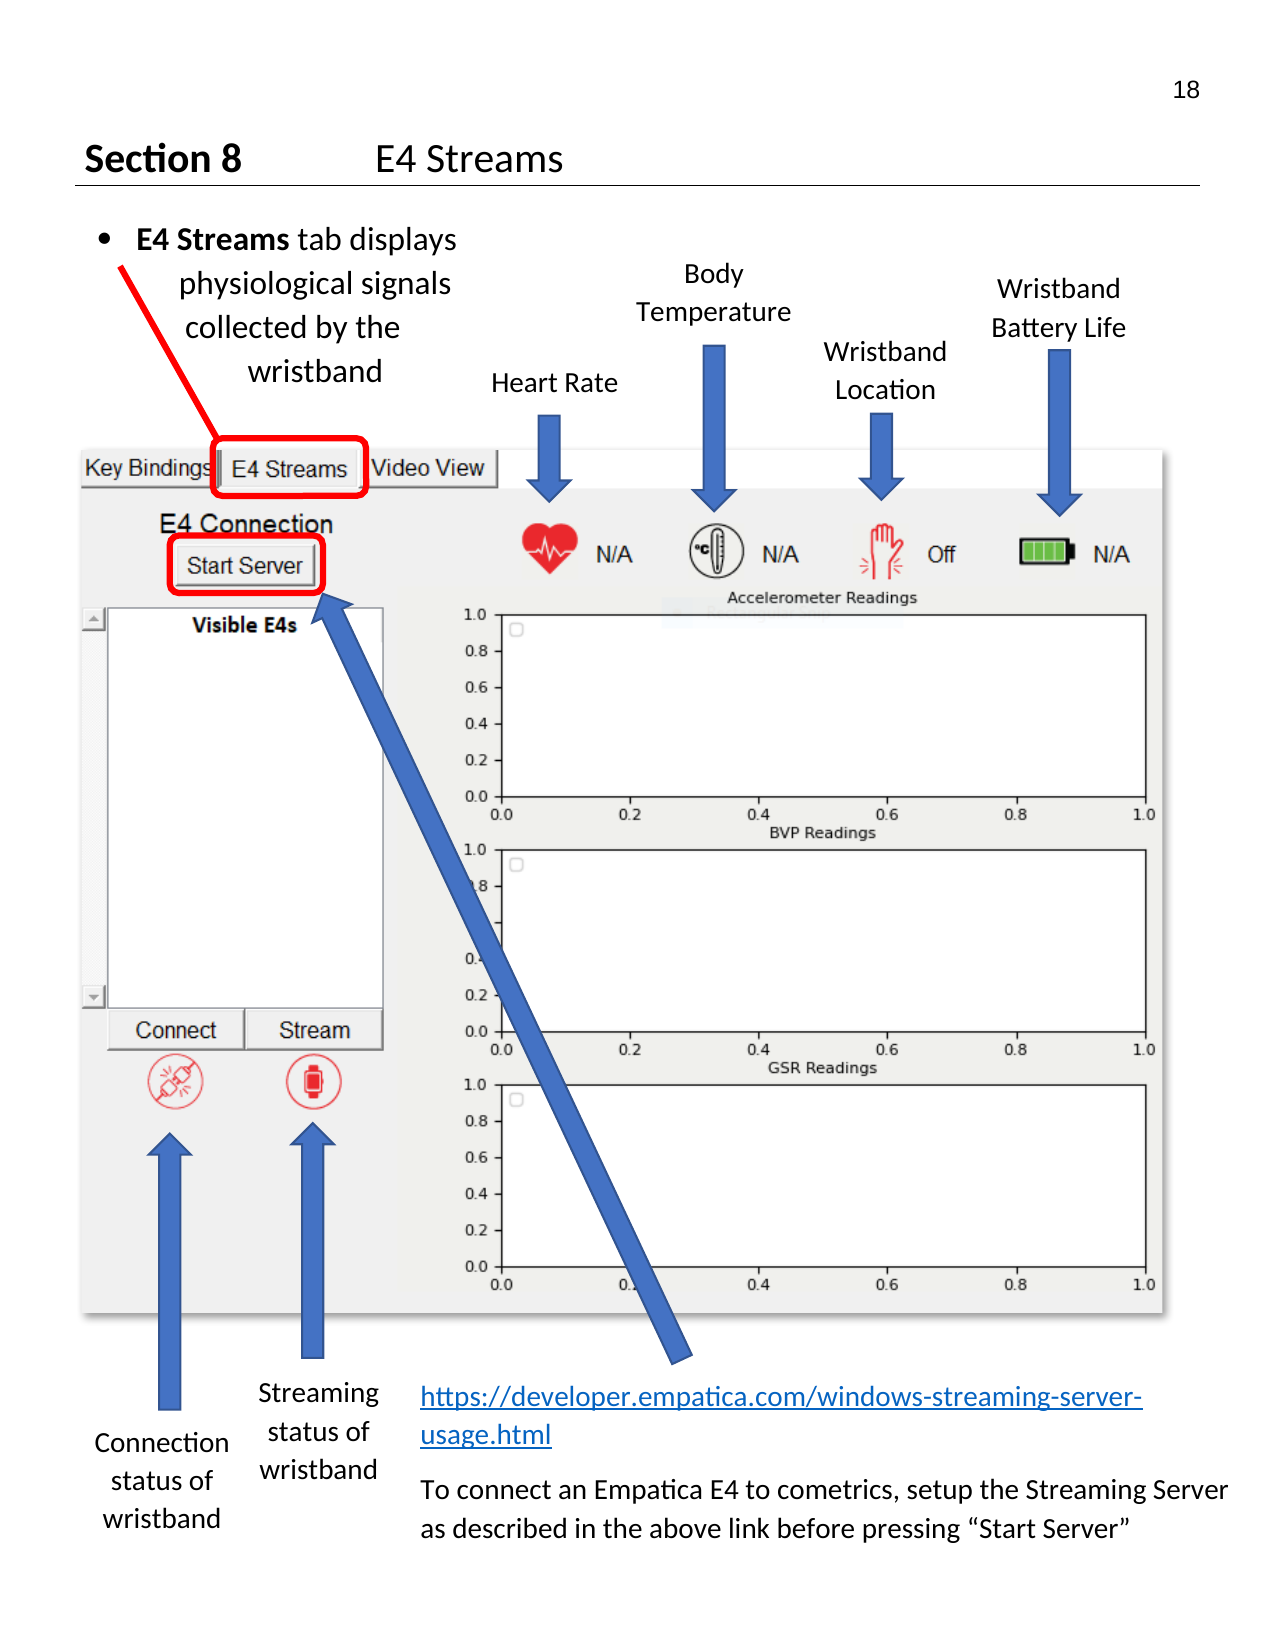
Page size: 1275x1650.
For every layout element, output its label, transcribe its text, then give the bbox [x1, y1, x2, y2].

picture [173, 539, 319, 589]
list Section 8 E4 Streams [75, 132, 1200, 185]
picture [216, 450, 363, 492]
picture [81, 450, 1163, 1313]
